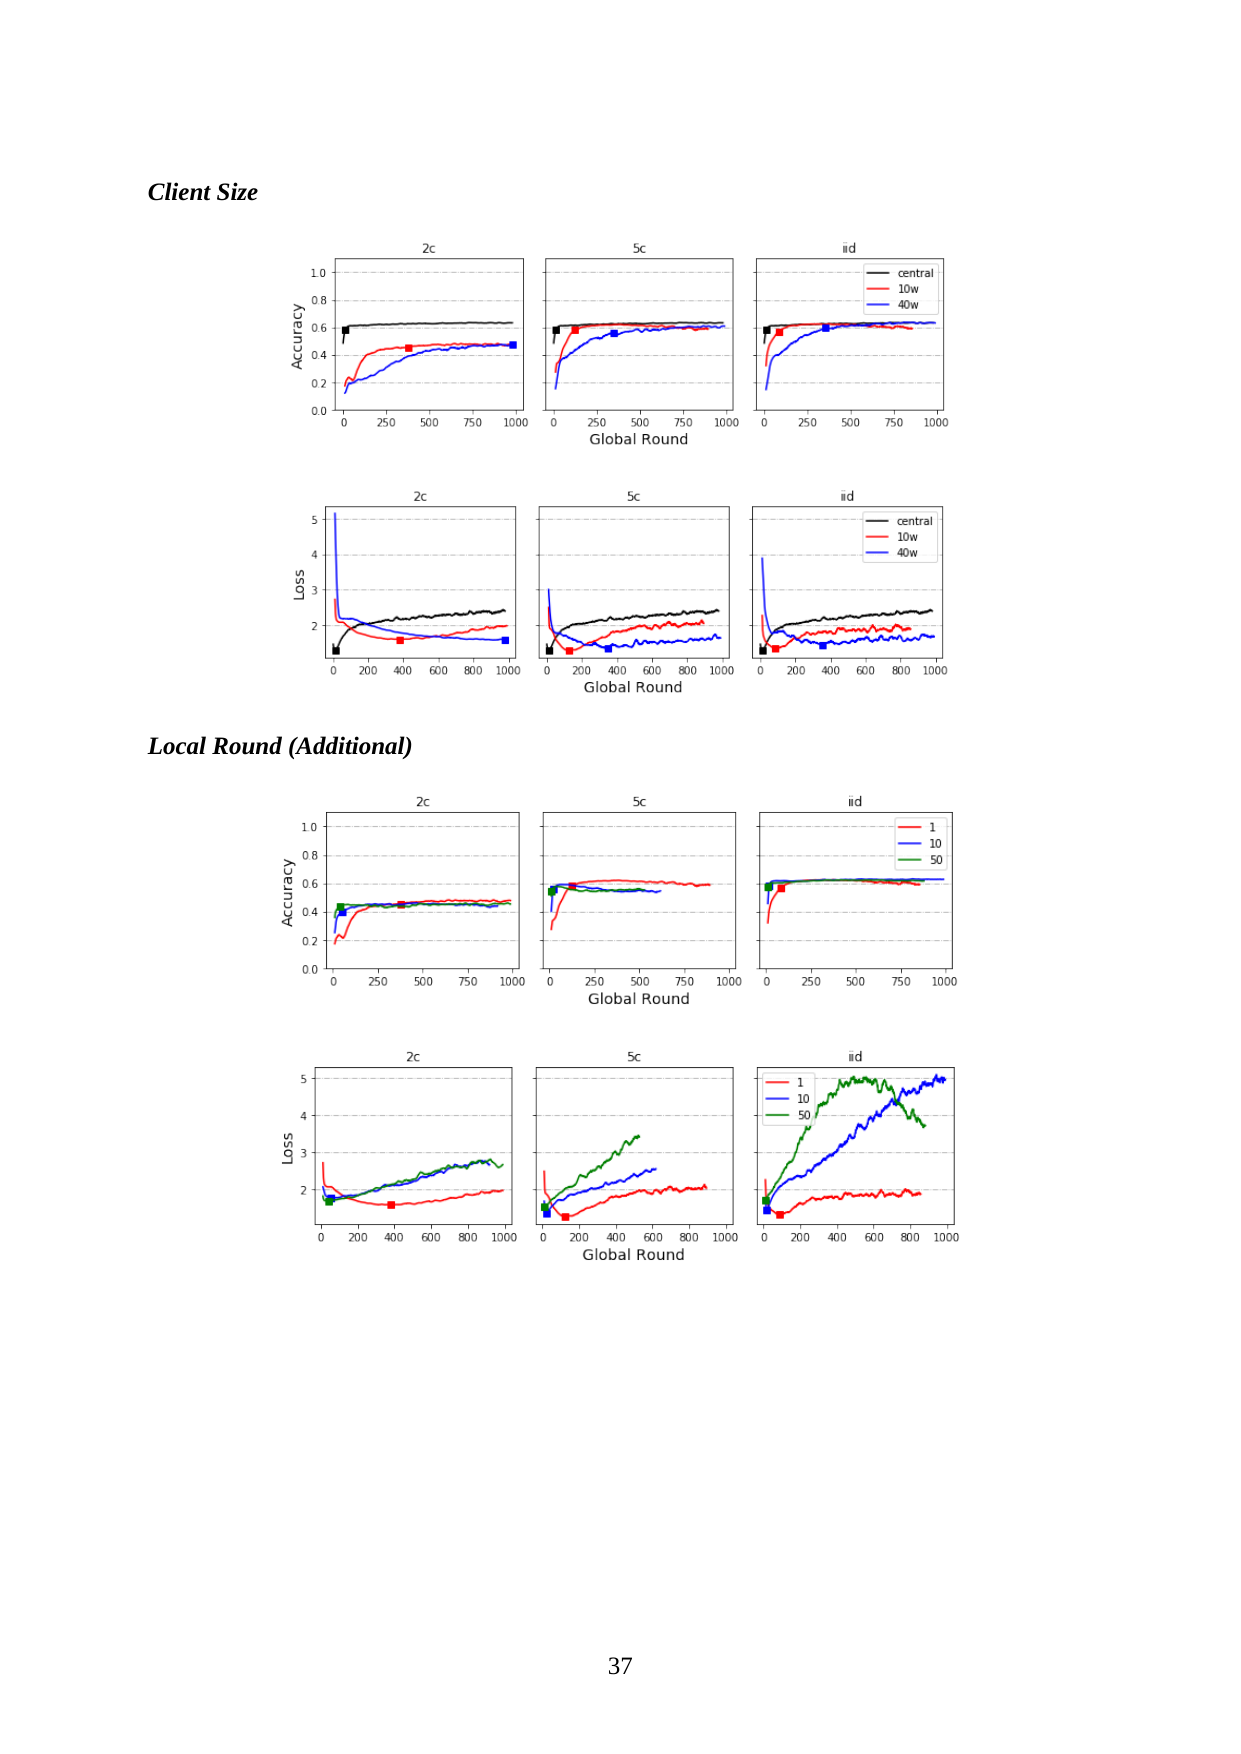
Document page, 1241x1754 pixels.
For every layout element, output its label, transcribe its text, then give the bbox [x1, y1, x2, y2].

picture [284, 483, 956, 702]
picture [284, 235, 957, 454]
text Client Size [148, 177, 1092, 206]
text Local Round (Additional) [148, 731, 1092, 759]
picture [274, 788, 966, 1014]
picture [272, 1043, 968, 1270]
